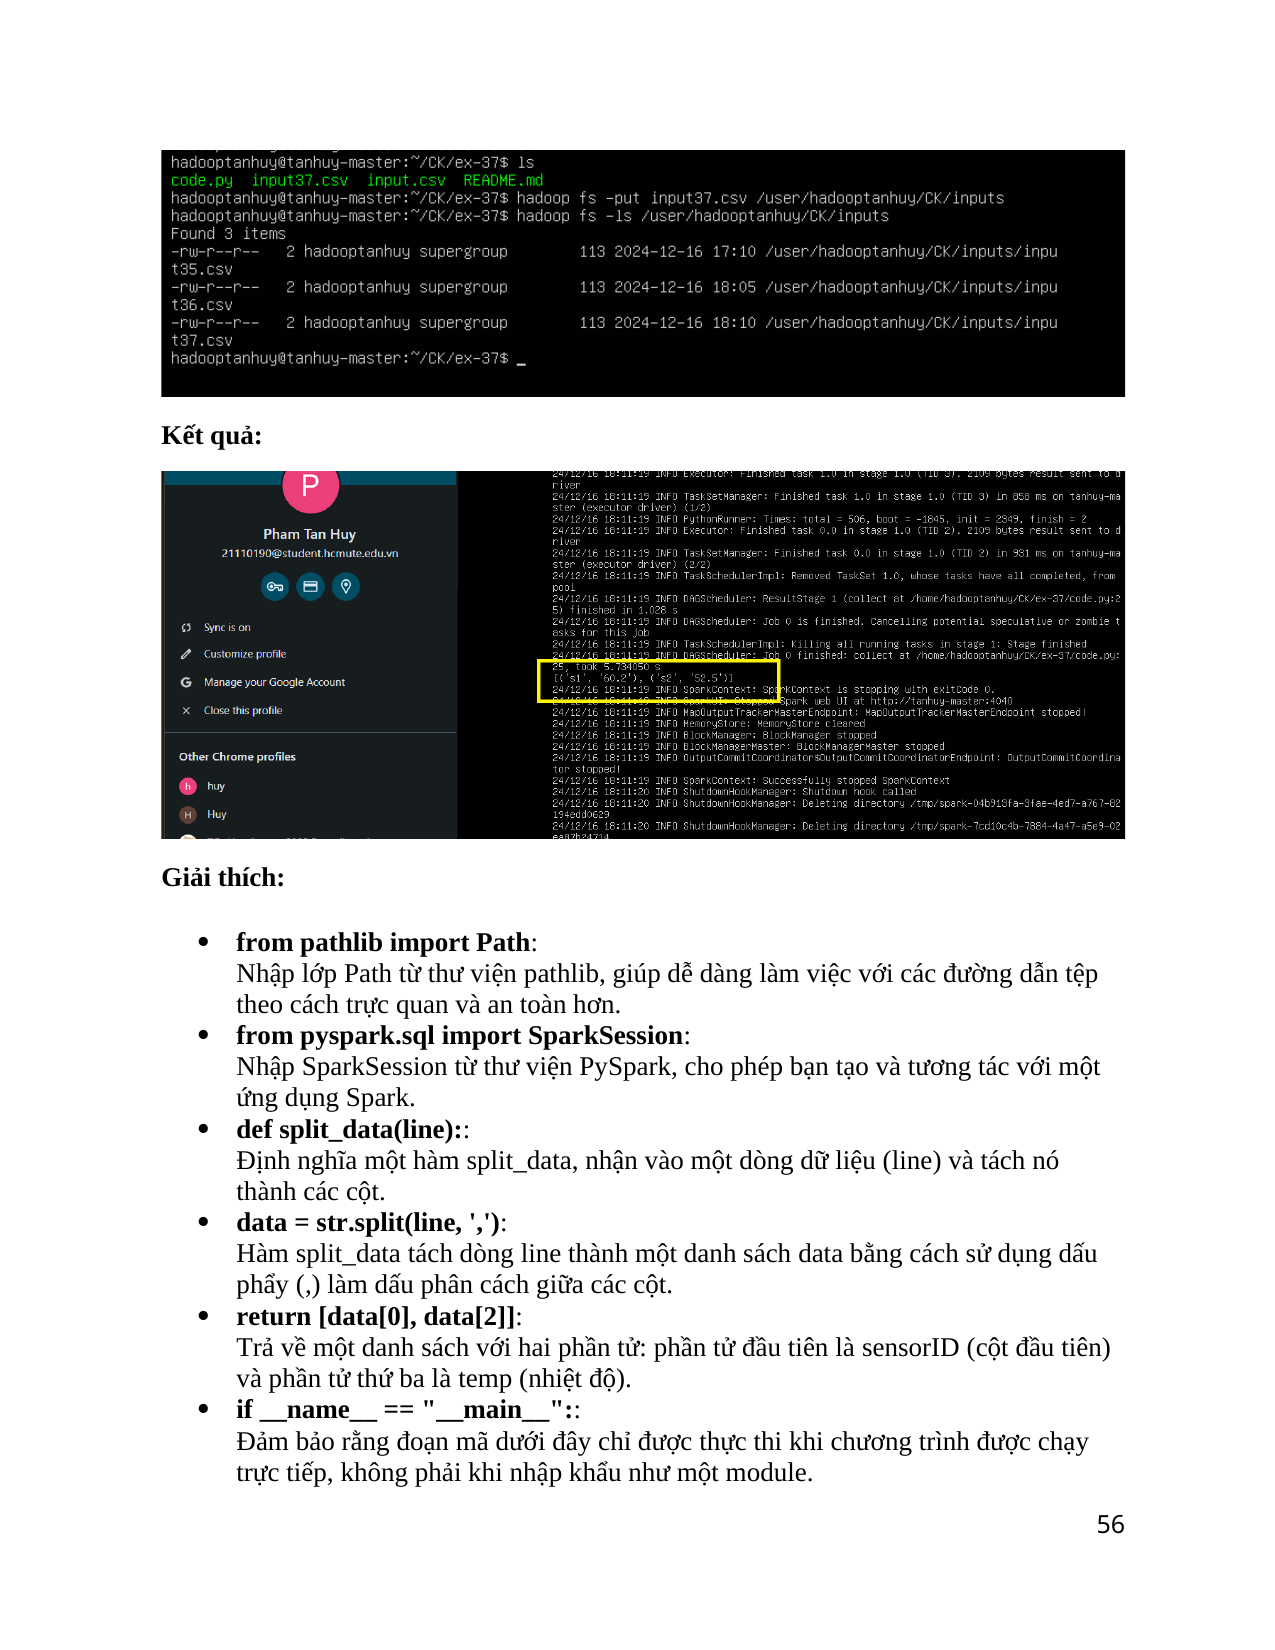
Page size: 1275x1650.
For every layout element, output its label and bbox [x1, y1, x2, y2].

table_cell [150, 150, 1125, 1487]
picture [161, 471, 1125, 839]
picture [161, 150, 1125, 397]
